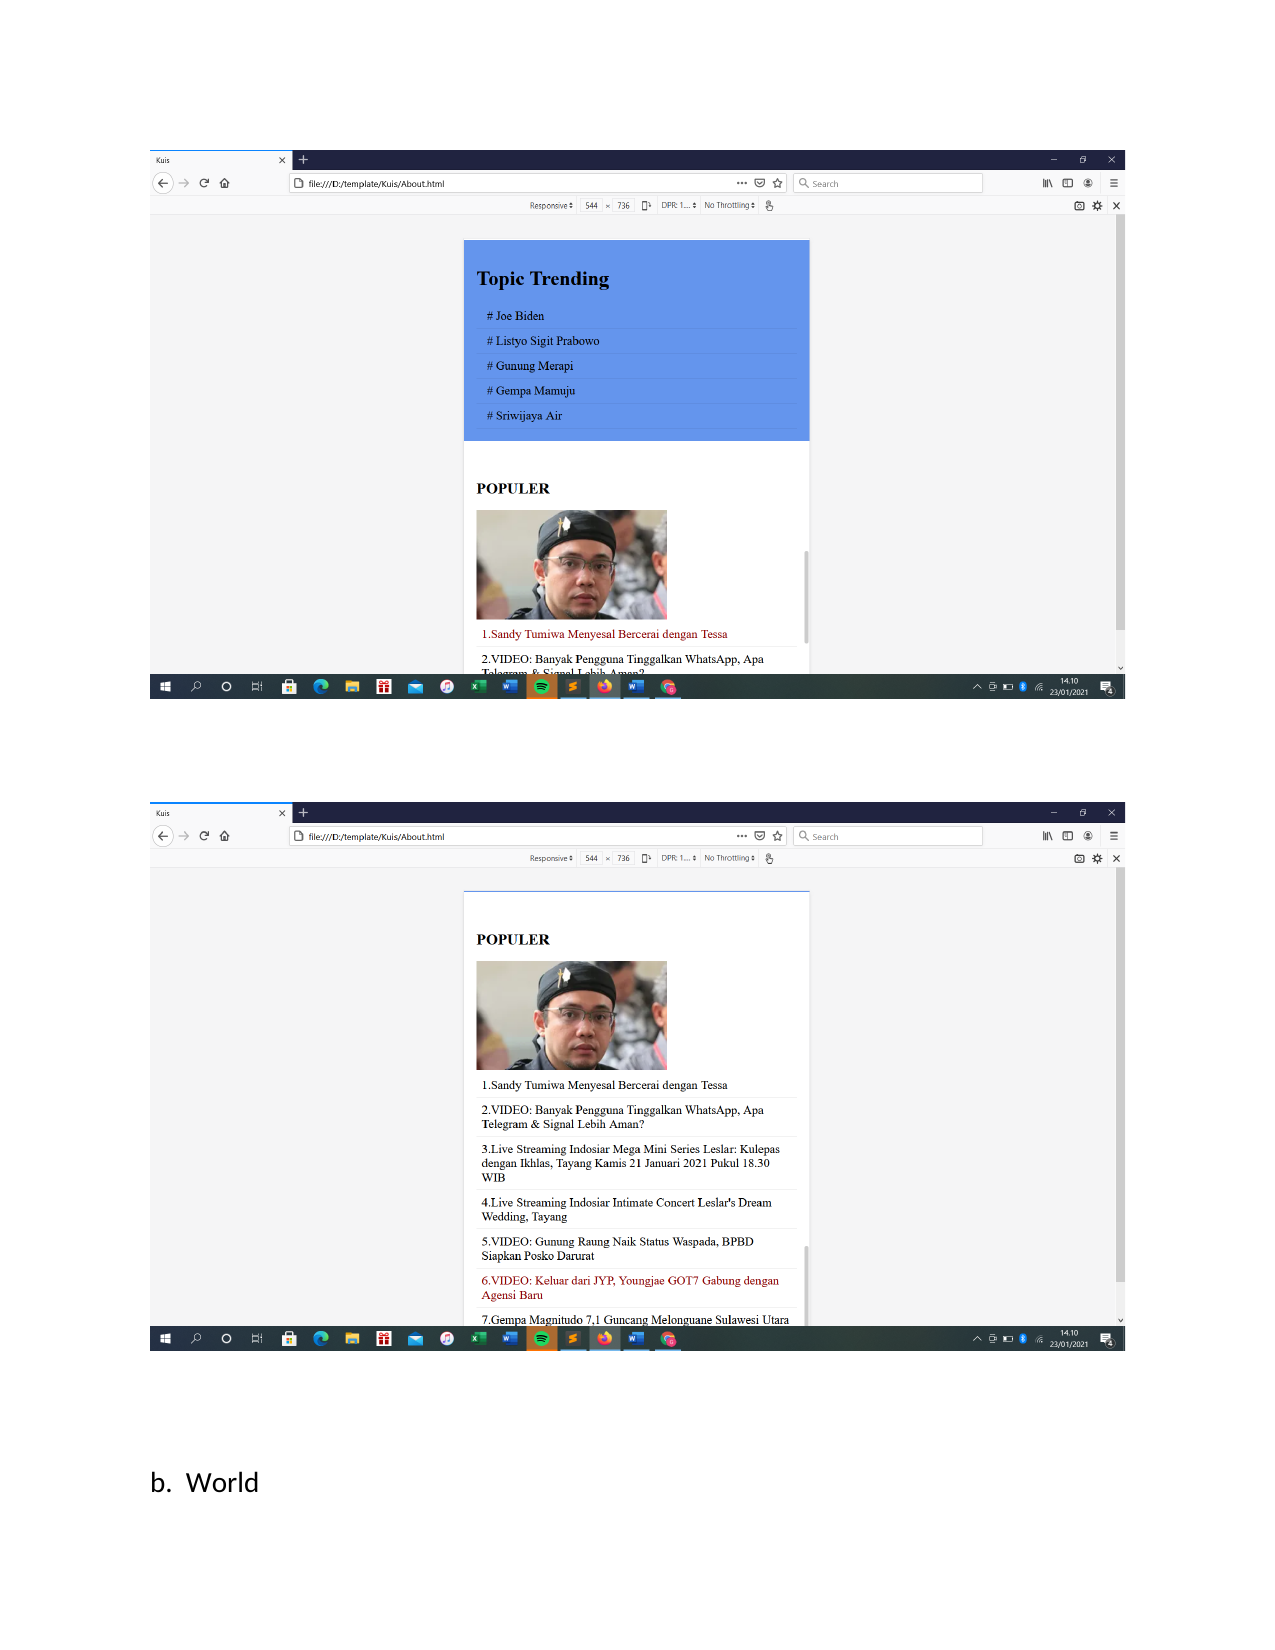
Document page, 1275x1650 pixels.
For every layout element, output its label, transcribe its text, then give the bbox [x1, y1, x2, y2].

text b. World [150, 1464, 1125, 1500]
picture [150, 150, 1125, 699]
picture [150, 802, 1125, 1351]
